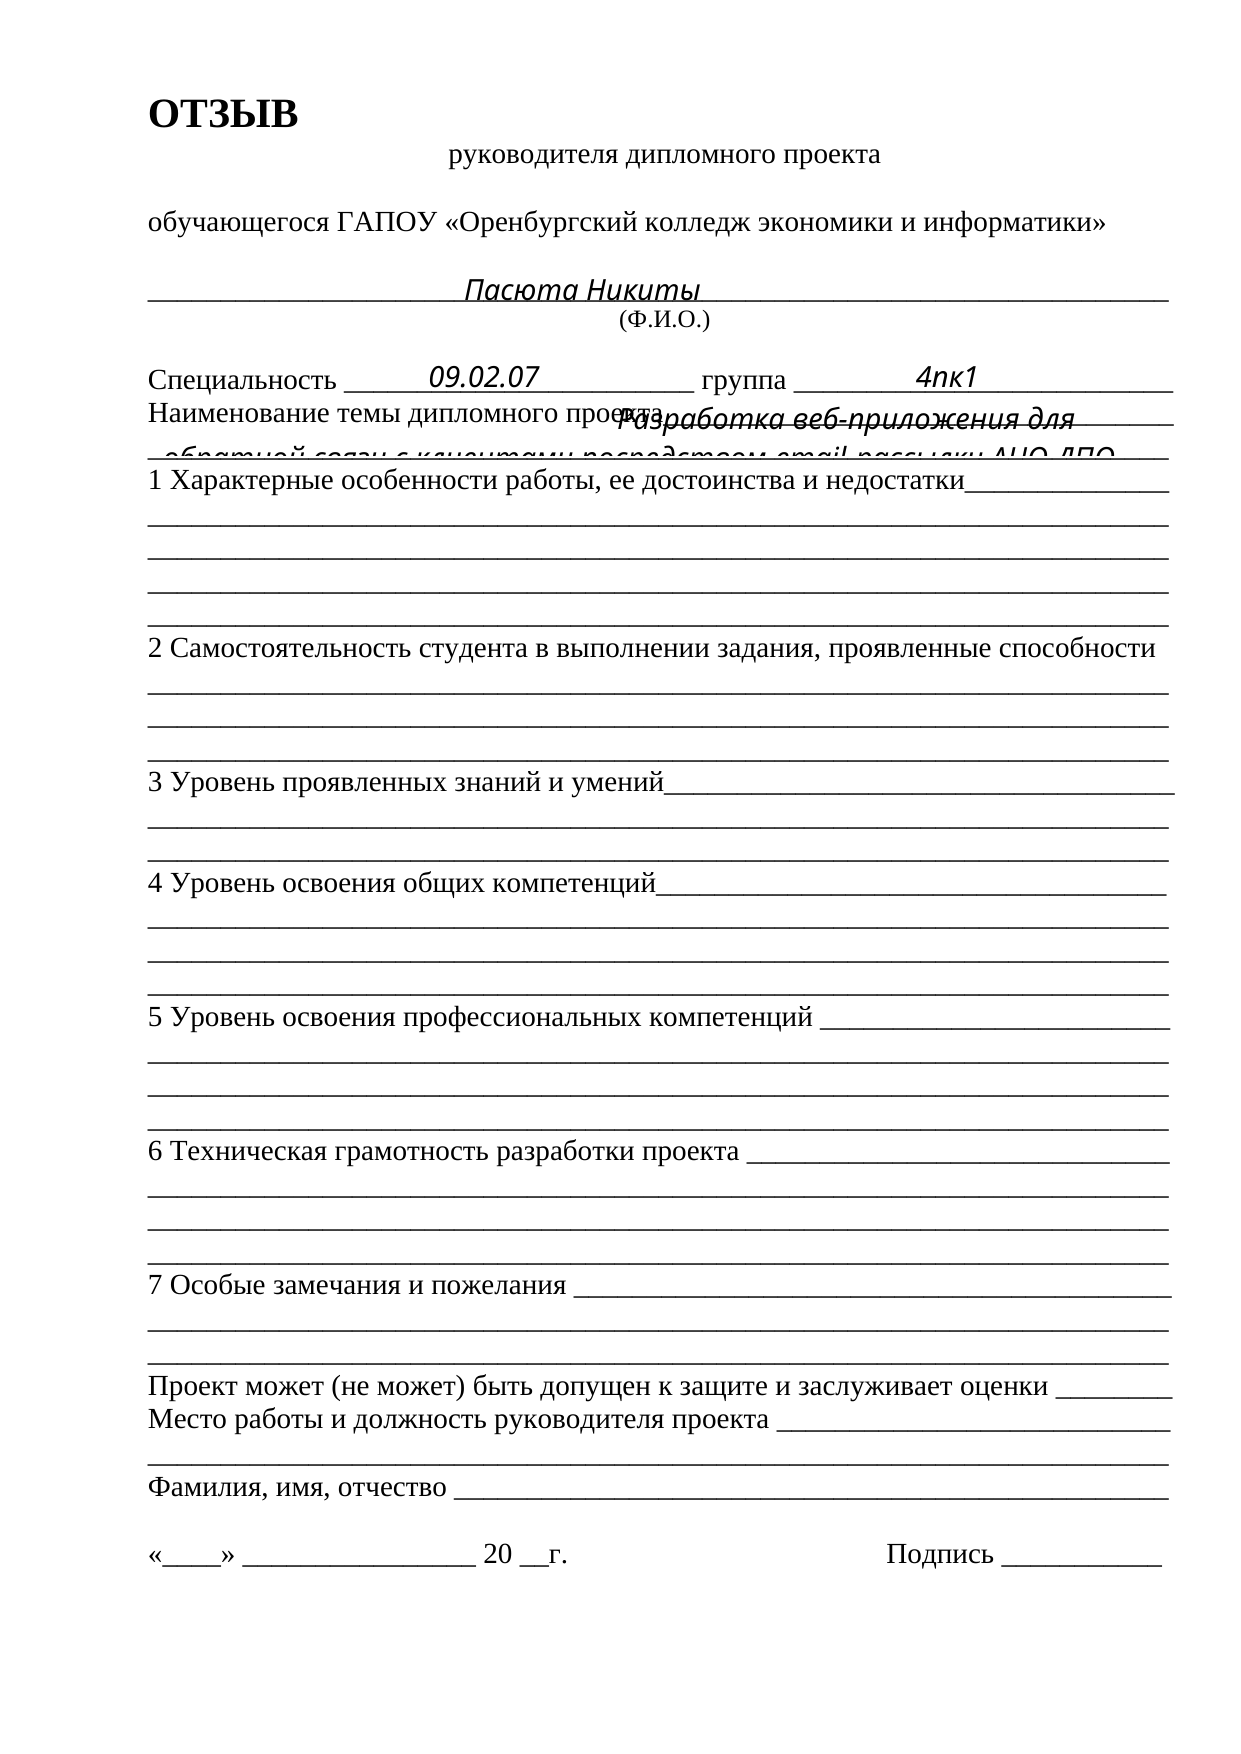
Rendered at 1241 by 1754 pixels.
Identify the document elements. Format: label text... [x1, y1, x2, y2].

text ______________________________________________________________________ [148, 271, 1181, 304]
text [148, 1435, 1181, 1469]
text ______________________________________________________________________ [148, 429, 1181, 462]
text обучающегося ГАПОУ «Оренбургский колледж экономики и информатики» [148, 204, 1181, 237]
text 3 Уровень проявленных знаний и умений___________________________________ [148, 764, 1181, 798]
text (Ф.И.О.) [148, 304, 1181, 333]
text Специальность ________________________ группа __________________________ [148, 362, 1181, 395]
text «____» ________________ 20 __г. Подпись ___________ [148, 1536, 1167, 1569]
text 5 Уровень освоения профессиональных компетенций ________________________ [148, 999, 1181, 1033]
text Место работы и должность руководителя проекта ___________________________ [148, 1402, 1181, 1435]
text __________________________________________________________________________________________________________________________________________________________________________________________________________________ [148, 898, 1181, 999]
text ____________________________________________________________________________________________________________________________________________ [148, 496, 1181, 563]
text ____________________________________________________________________________________________________________________________________________ [148, 1301, 1181, 1368]
text ______________________________________________________________________ [148, 731, 1181, 764]
text ______________________________________________________________________ [148, 563, 1181, 597]
text 7 Особые замечания и пожелания _________________________________________ [148, 1267, 1181, 1301]
text ____________________________________________________________________________________________________________________________________________ [148, 1033, 1181, 1100]
text руководителя дипломного проекта [148, 137, 1181, 170]
text 1 Характерные особенности работы, ее достоинства и недостатки______________ [148, 462, 1181, 496]
text ______________________________________________________________________ [148, 597, 1181, 630]
text ____________________________________________________________________________________________________________________________________________ [148, 664, 1181, 731]
text 2 Самостоятельность студента в выполнении задания, проявленные способности [148, 630, 1181, 664]
text ______________________________________________________________________ [148, 1100, 1181, 1133]
text Проект может (не может) быть допущен к защите и заслуживает оценки ________ [148, 1368, 1181, 1402]
text __________________________________________________________________________________________________________________________________________________________________________________________________________________ [148, 1167, 1181, 1267]
text 4 Уровень освоения общих компетенций___________________________________ [148, 865, 1181, 898]
text ____________________________________________________________________________________________________________________________________________ [148, 798, 1181, 865]
text Фамилия, имя, отчество _________________________________________________ [148, 1469, 1181, 1502]
text Наименование темы дипломного проекта___________________________________ [148, 395, 1181, 429]
text 6 Техническая грамотность разработки проекта _____________________________ [148, 1133, 1181, 1167]
